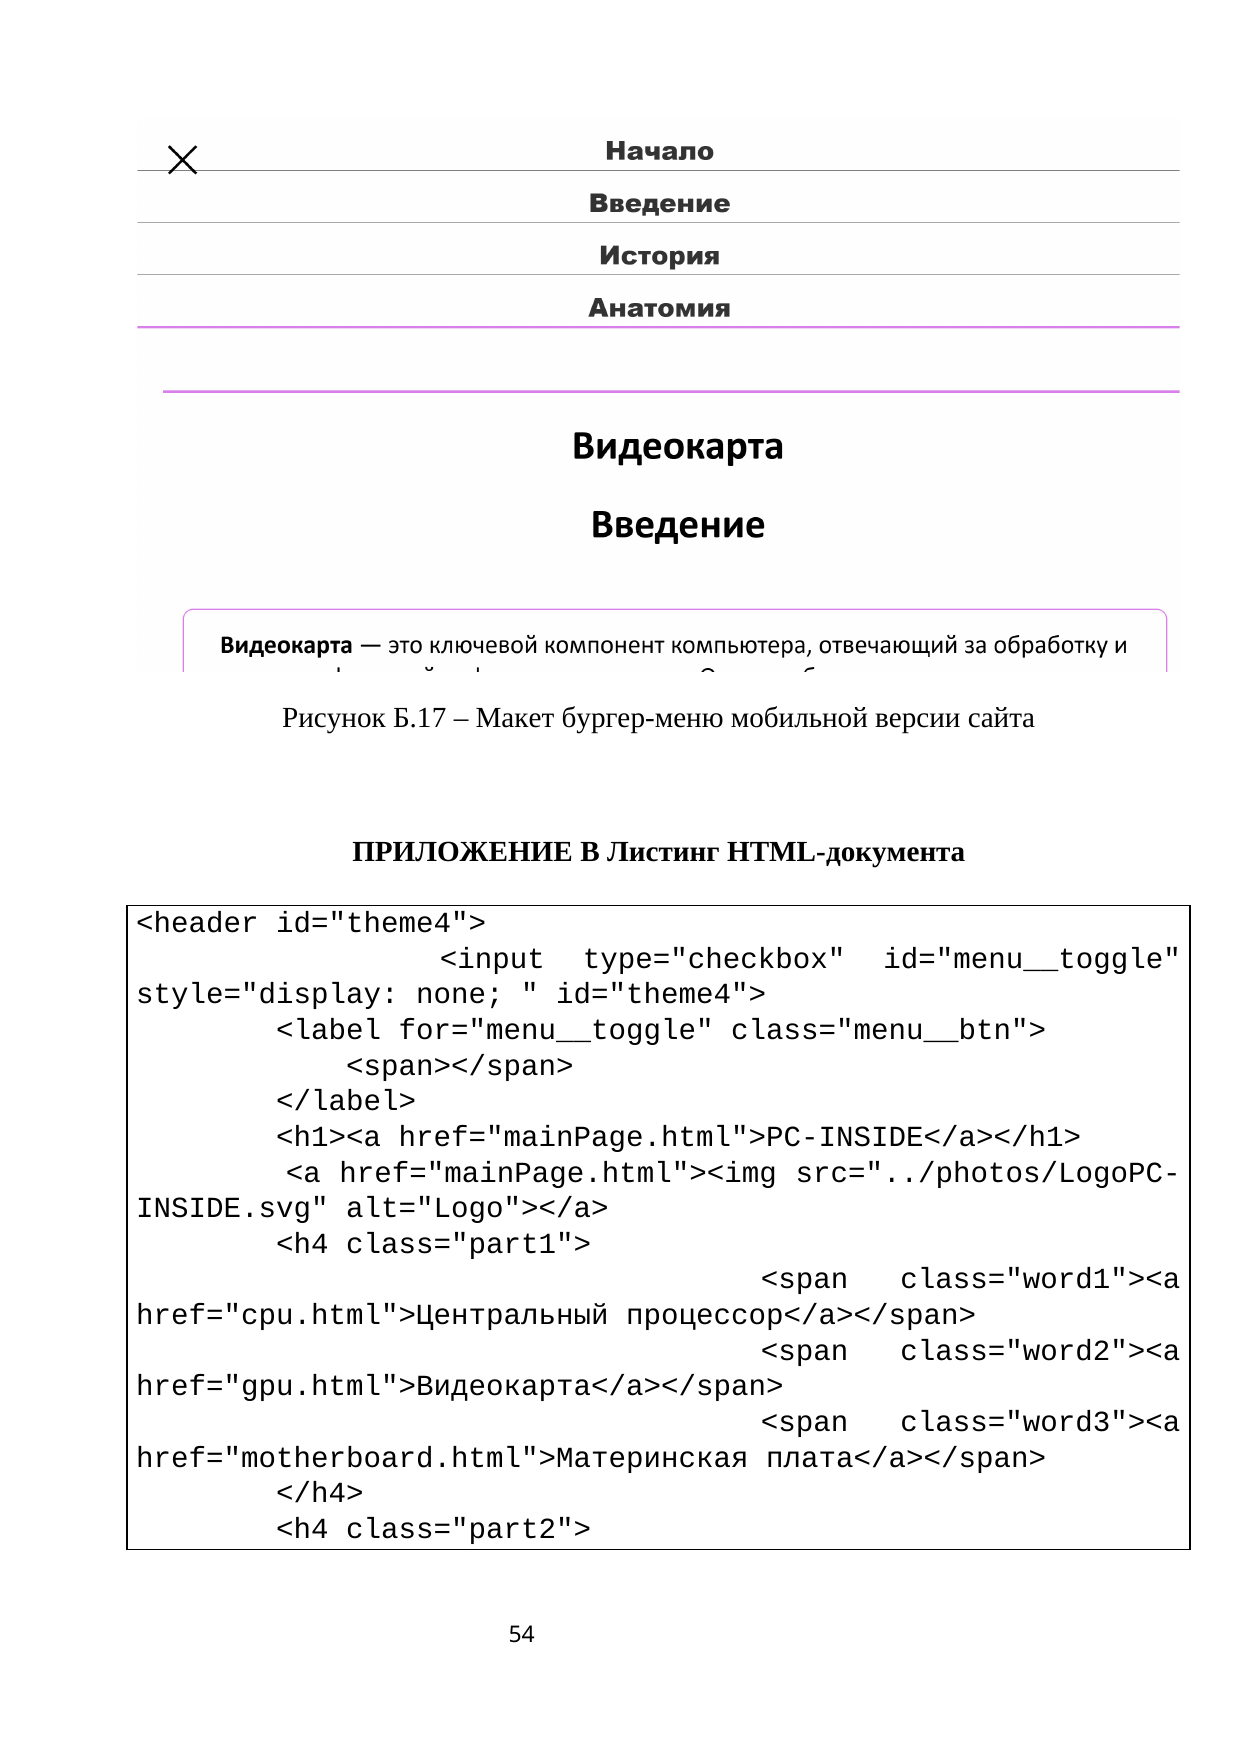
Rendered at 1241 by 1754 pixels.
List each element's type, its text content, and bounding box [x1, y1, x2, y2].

text <a href="mainPage.html"><img src="../photos/LogoPC-INSIDE.svg" alt="Logo"></a> [128, 1155, 1189, 1226]
text <header id="theme4"> [128, 906, 1189, 941]
text <label for="menu__toggle" class="menu__btn"> [128, 1012, 1189, 1048]
picture [137, 118, 1180, 672]
text </h4> [128, 1475, 1189, 1511]
text <input type="checkbox" id="menu__toggle" style="display: none; " id="theme4"> [128, 941, 1189, 1012]
text <span class="word2"><a href="gpu.html">Видеокарта</a></span> [128, 1333, 1189, 1404]
text ПРИЛОЖЕНИЕ В Листинг HTML-документа [136, 834, 1181, 868]
text <h4 class="part2"> [128, 1511, 1189, 1549]
text <h4 class="part1"> [128, 1226, 1189, 1262]
text <span class="word3"><a href="motherboard.html">Материнская плата</a></span> [128, 1404, 1189, 1475]
text Рисунок Б.17 – Макет бургер-меню мобильной версии сайта [136, 701, 1181, 734]
text <span class="word1"><a href="cpu.html">Центральный процессор</a></span> [128, 1262, 1189, 1333]
text <span></span> [128, 1048, 1189, 1083]
text </label> [128, 1083, 1189, 1119]
text <h1><a href="mainPage.html">PC-INSIDE</a></h1> [128, 1119, 1189, 1155]
